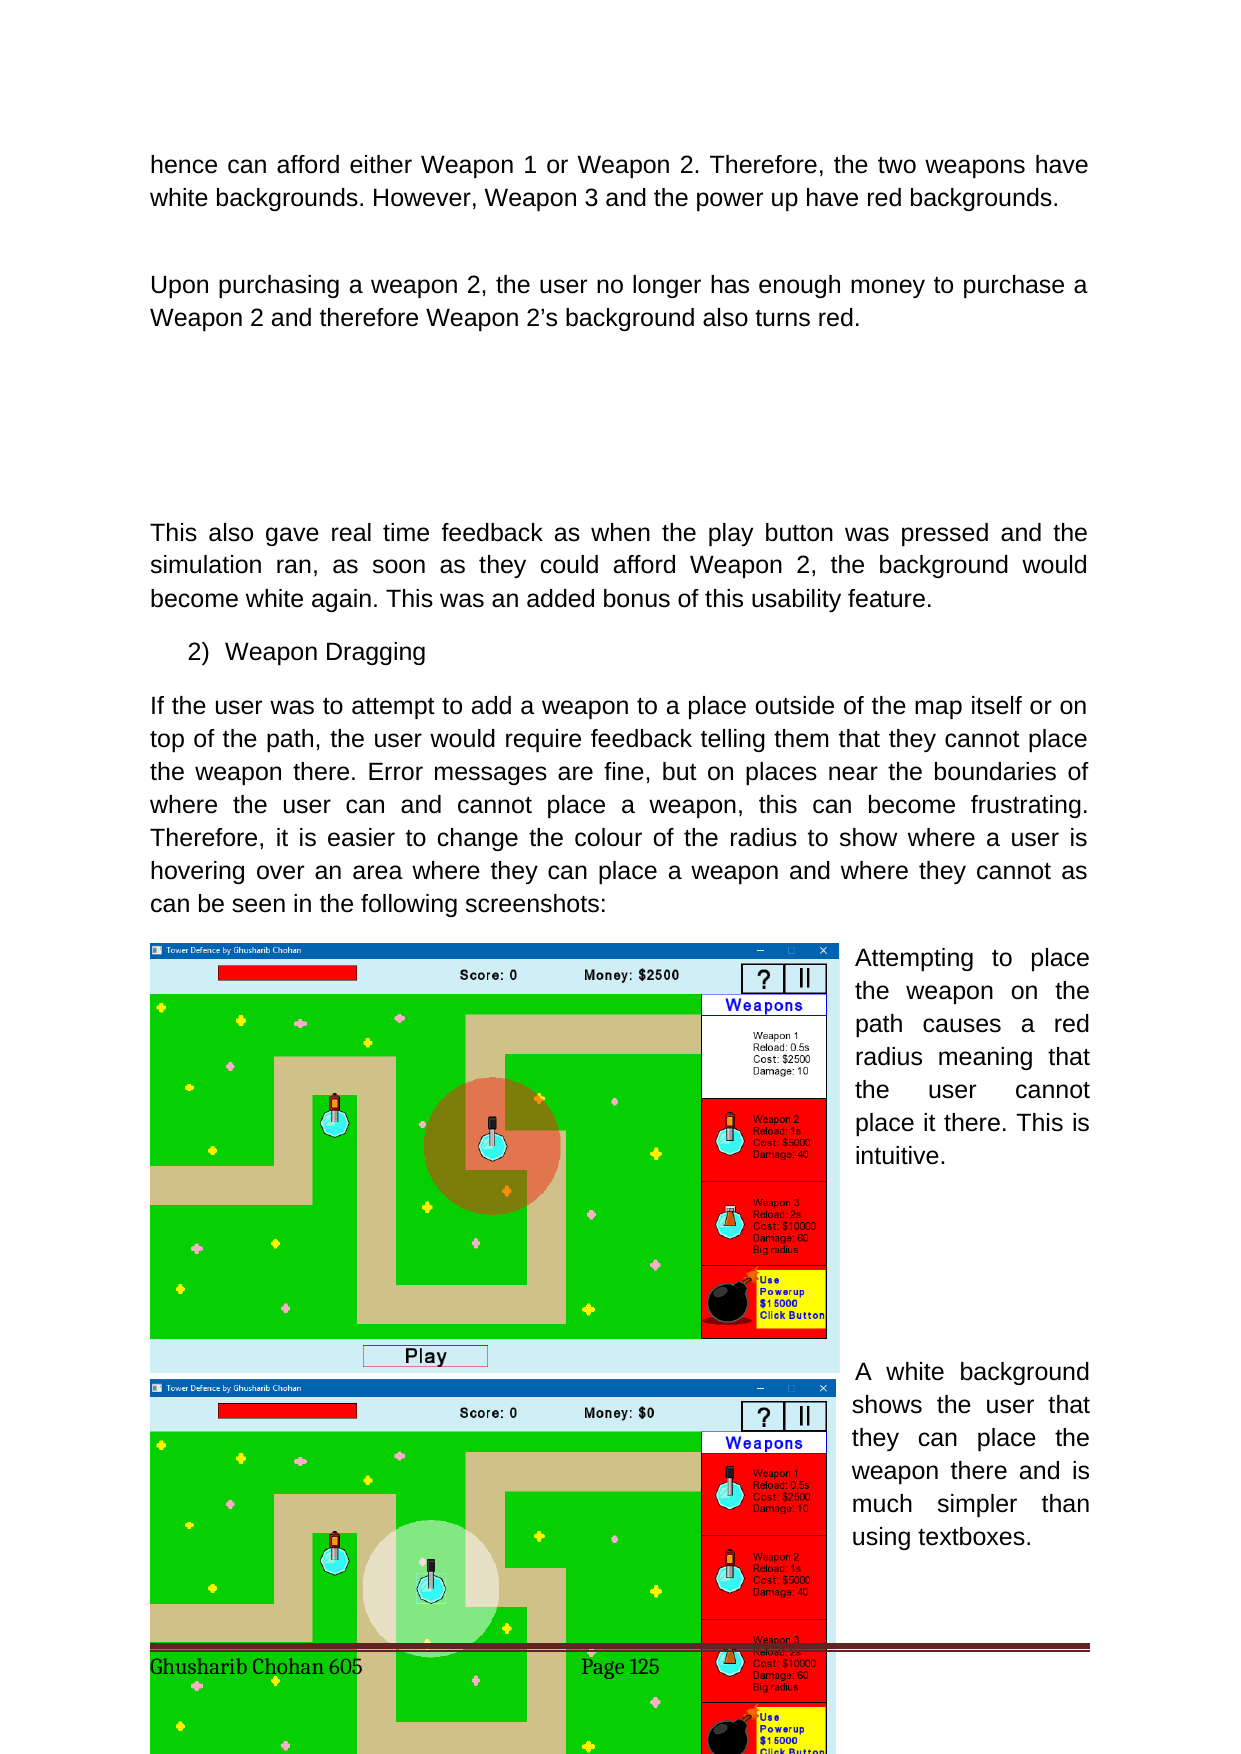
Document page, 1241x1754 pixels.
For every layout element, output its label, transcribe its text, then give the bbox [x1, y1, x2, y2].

list Weapon Dragging [187, 637, 1090, 666]
picture [150, 1652, 836, 1754]
text This also gave real time feedback as when the play button was pressed and the simulation ran, as soon as they could afford Weapon 2, the background would become white again. This was an added bonus of this usability feature. [150, 517, 1090, 612]
text Upon purchasing a weapon 2, the user no longer has enough money to purchase a Weapon 2 and therefore Weapon 2’s background also turns red. [150, 237, 1090, 332]
picture [150, 1551, 836, 1643]
text Attempting to place the weapon on the path causes a red radius meaning that the user cannot place it there. This is intuitive. [150, 943, 1090, 1170]
text A white background shows the user that they can place the weapon there and is much simpler than using textboxes. [150, 1357, 1090, 1551]
text If the user was to attempt to add a weapon to a place outside of the map itself or on top of the path, the user would require feedback telling them that they cannot place the weapon there. Error messages are fine, but on places near the boundaries of where the user can and cannot place a weapon, this can become frustrating. Therefore, it is easier to change the colour of the radius to show where a user is hovering over an area where they can place a weapon and where they cannot as can be seen in the following screenshots: [150, 691, 1090, 918]
picture [150, 1170, 840, 1357]
